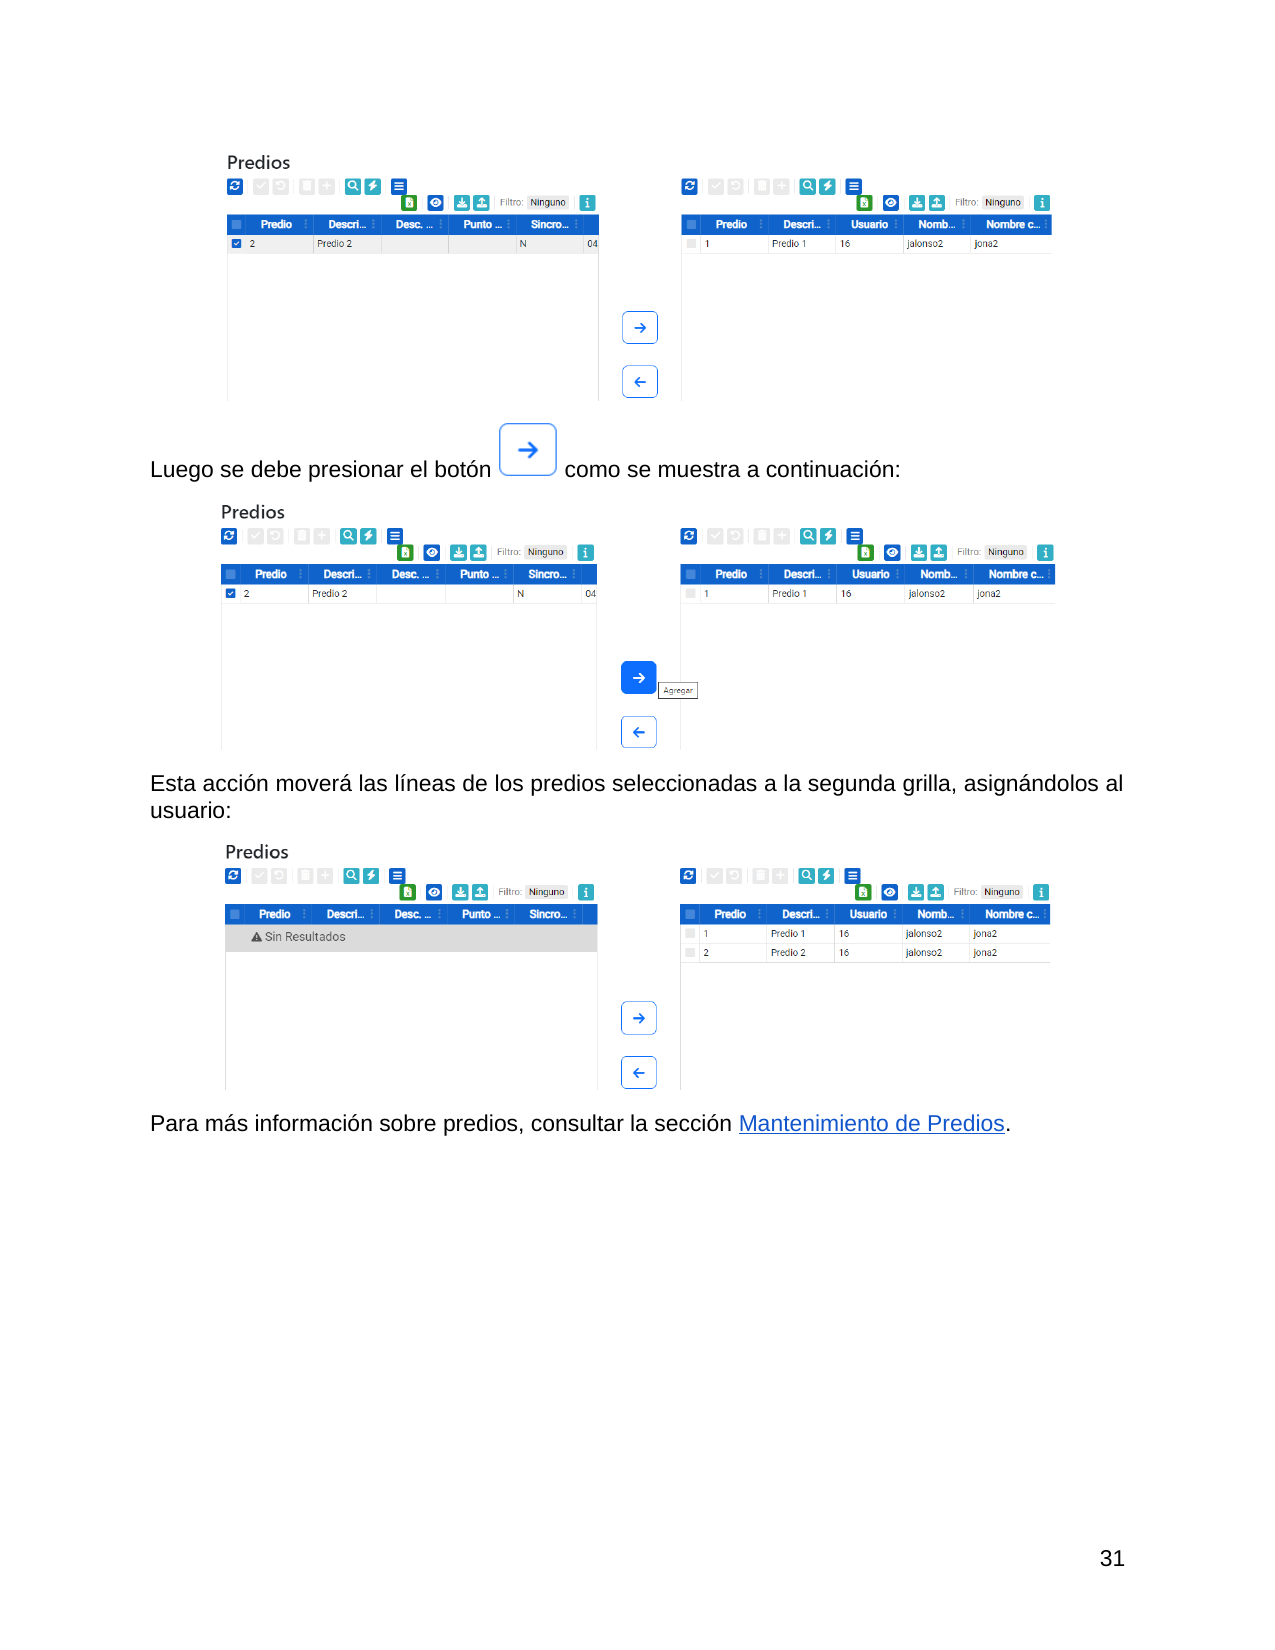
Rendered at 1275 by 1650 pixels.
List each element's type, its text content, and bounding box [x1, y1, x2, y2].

text Luego se debe presionar el botón como se muestra a continuación: [150, 421, 1125, 482]
text Esta acción moverá las líneas de los predios seleccionadas a la segunda grilla, asignándolos al usuario: [150, 770, 1125, 823]
picture [223, 151, 1052, 401]
text Para más información sobre predios, consultar la sección Mantenimiento de Predios. [150, 1110, 1125, 1137]
picture [497, 421, 558, 477]
picture [224, 843, 1051, 1090]
picture [219, 502, 1056, 750]
